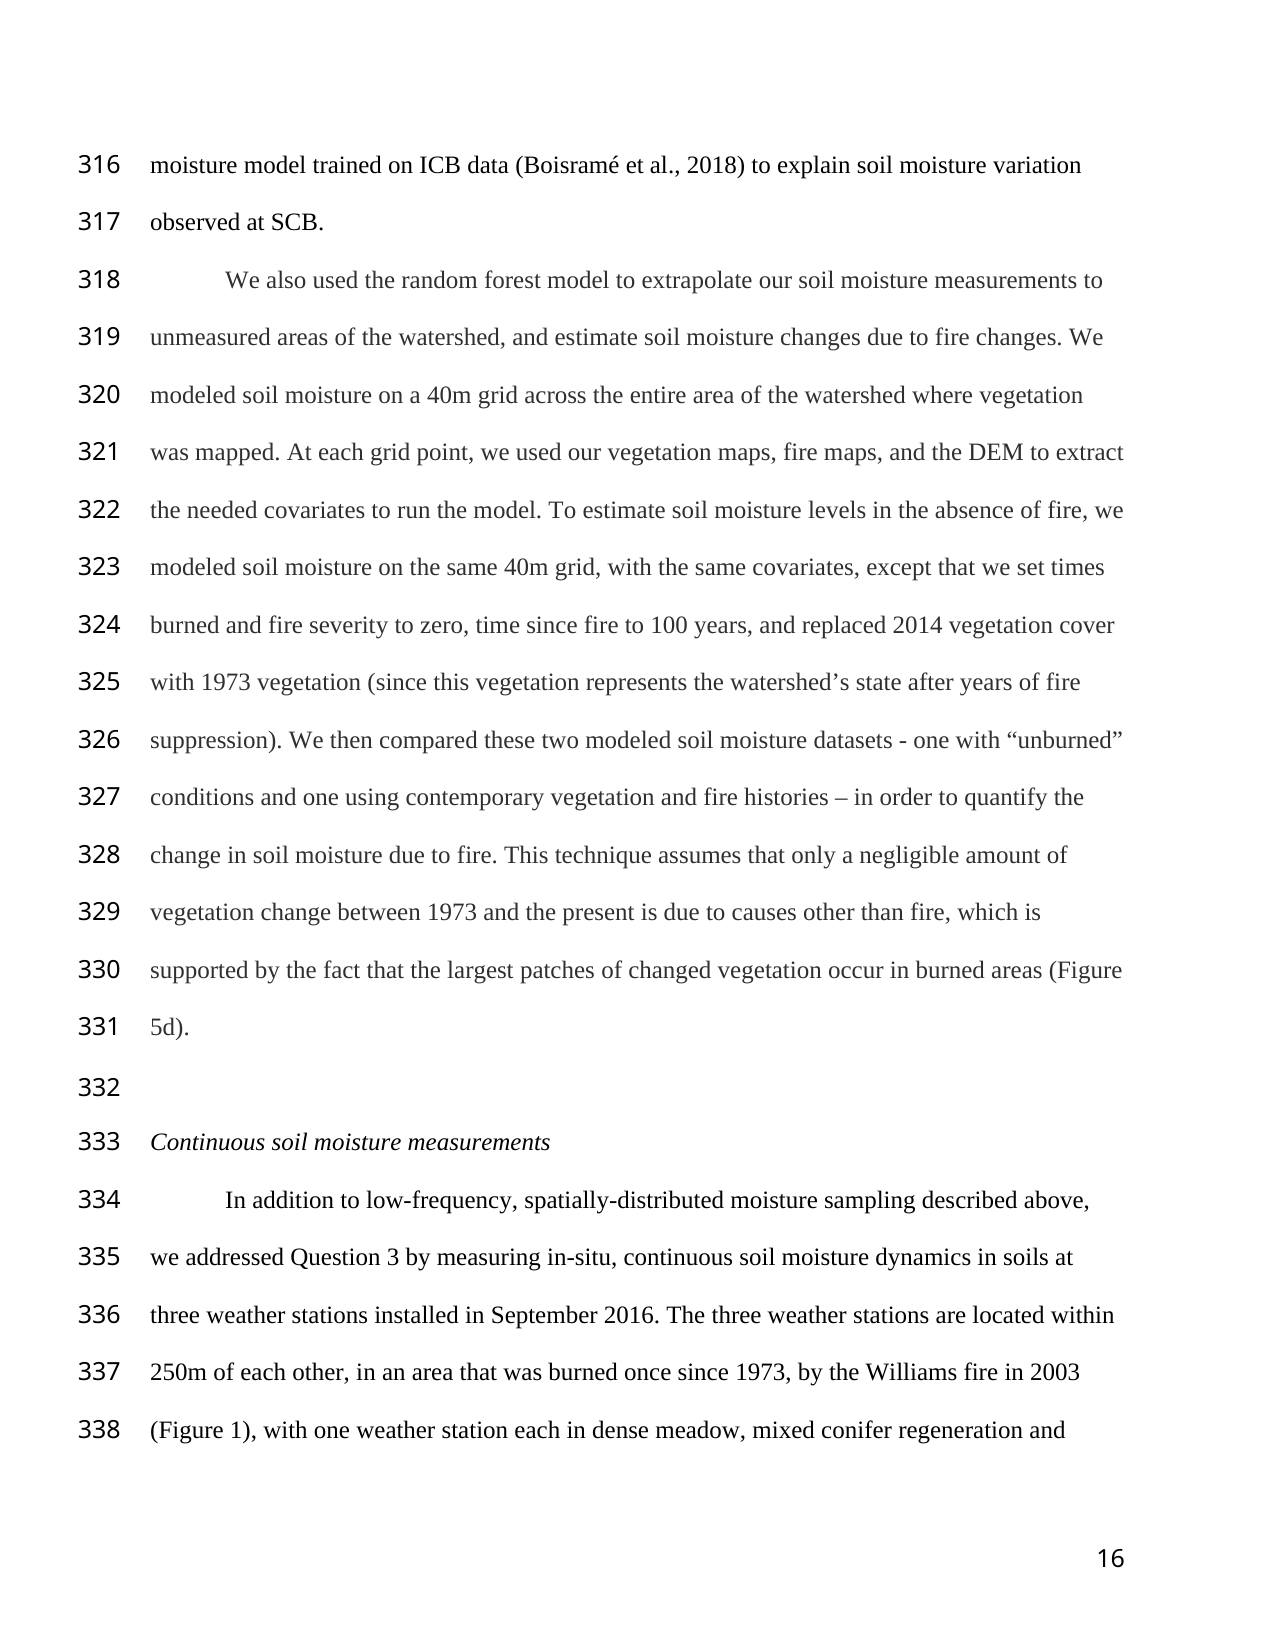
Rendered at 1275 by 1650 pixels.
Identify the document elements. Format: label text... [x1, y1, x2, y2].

text Continuous soil moisture measurements [150, 1127, 1125, 1156]
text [150, 150, 1125, 236]
text We also used the random forest model to extrapolate our soil moisture measurements to unmeasured areas of the watershed, and estimate soil moisture changes due to fire changes. We modeled soil moisture on a 40m grid across the entire area of the watershed where vegetation was mapped. At each grid point, we used our vegetation maps, fire maps, and the DEM to extract the needed covariates to run the model. To estimate soil moisture levels in the absence of fire, we modeled soil moisture on the same 40m grid, with the same covariates, except that we set times burned and fire severity to zero, time since fire to 100 years, and replaced 2014 vegetation cover with 1973 vegetation (since this vegetation represents the watershed’s state after years of fire suppression). We then compared these two modeled soil moisture datasets - one with “unburned” conditions and one using contemporary vegetation and fire histories – in order to quantify the change in soil moisture due to fire. This technique assumes that only a negligible amount of vegetation change between 1973 and the present is due to causes other than fire, which is supported by the fact that the largest patches of changed vegetation occur in burned areas (Figure 5d). [150, 265, 1125, 1041]
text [150, 1185, 1125, 1444]
